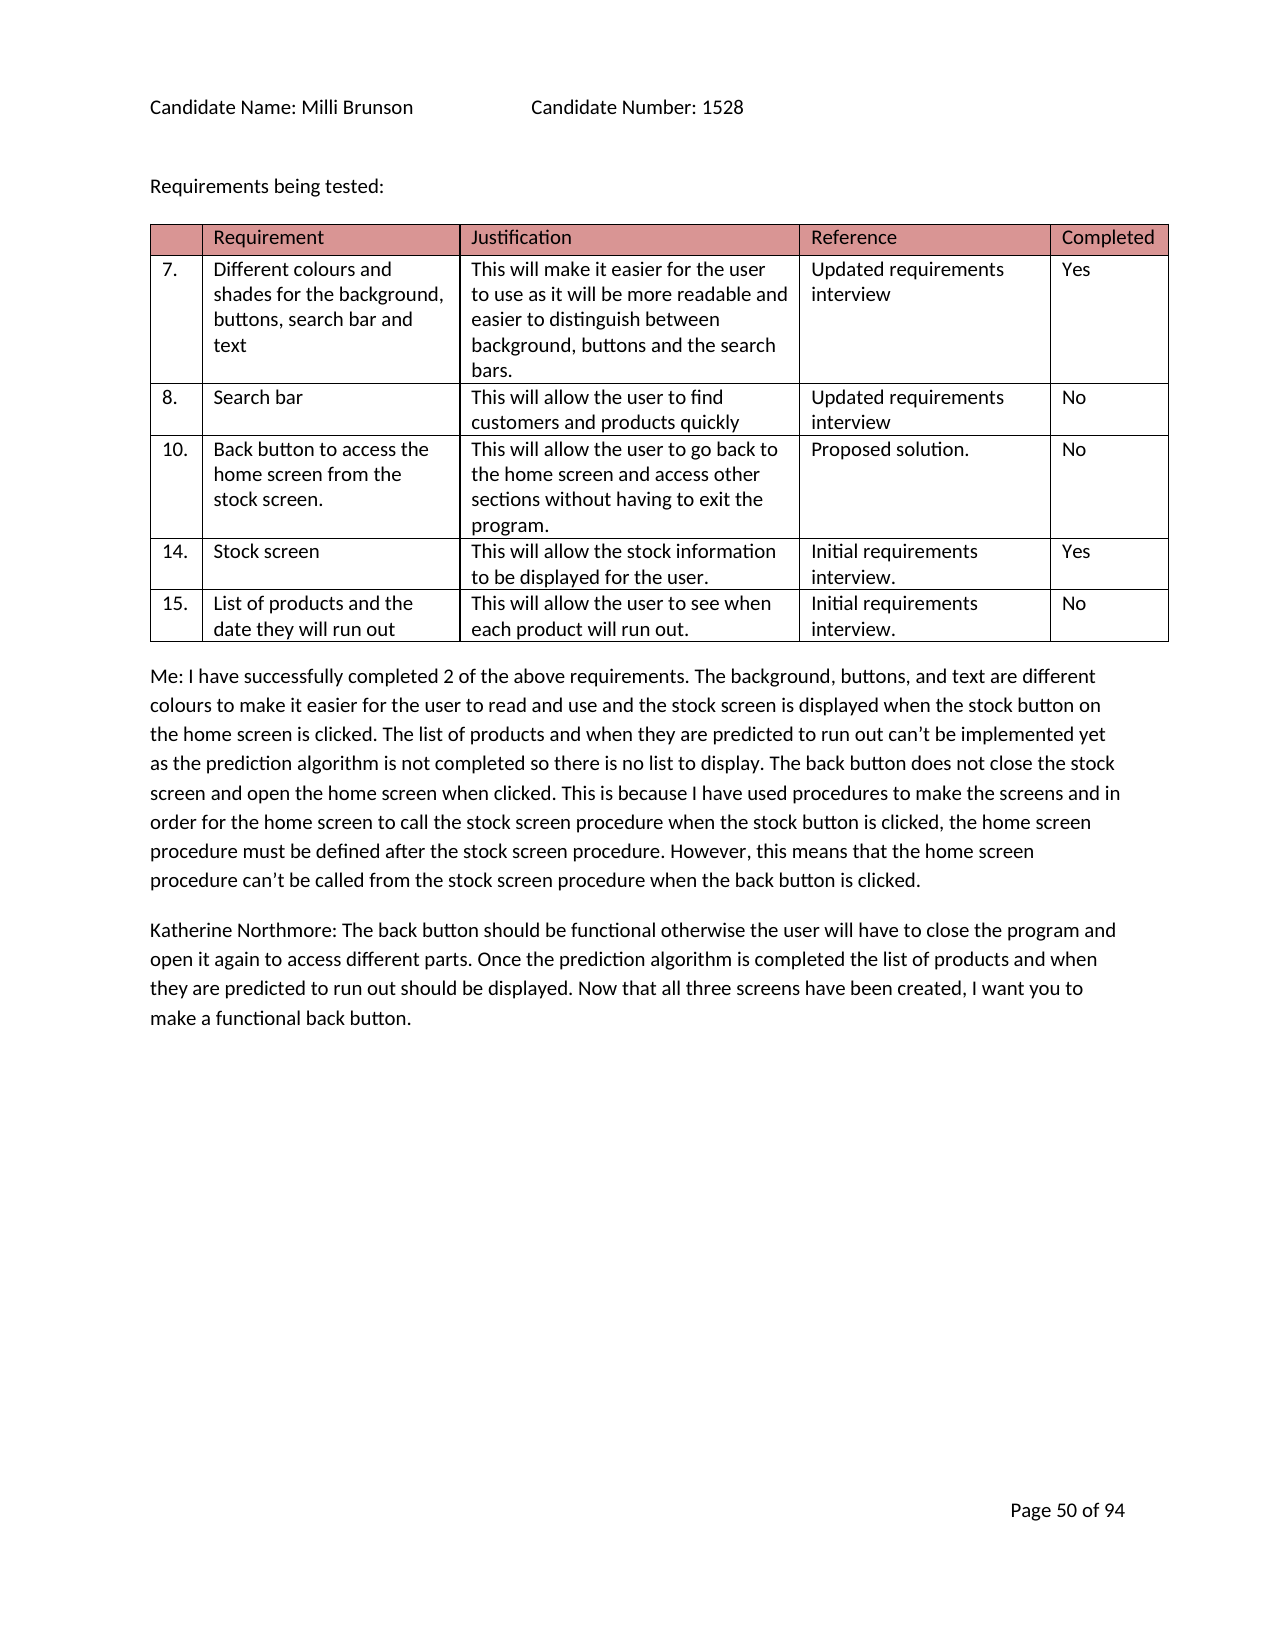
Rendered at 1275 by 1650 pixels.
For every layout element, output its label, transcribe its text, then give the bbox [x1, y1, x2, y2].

table_cell No [1051, 436, 1168, 537]
table_cell 14. [151, 539, 202, 589]
table_cell Yes [1051, 256, 1168, 383]
table_cell Back button to access the home screen from the stock screen. [203, 436, 459, 537]
table_cell 15. [151, 590, 202, 641]
table_cell 8. [151, 384, 202, 435]
table_cell Stock screen [203, 539, 459, 589]
table_cell Proposed solution. [800, 436, 1050, 537]
table_cell This will allow the user to go back to the home screen and access other sections without having to exit the program. [461, 436, 799, 537]
table_cell Initial requirements interview. [800, 590, 1050, 641]
table_header Completed [1051, 225, 1168, 255]
table_cell Different colours and shades for the background, buttons, search bar and text [203, 256, 459, 383]
table_header Requirement [203, 225, 459, 255]
table_cell This will allow the stock information to be displayed for the user. [461, 539, 799, 589]
table_cell Initial requirements interview. [800, 539, 1050, 589]
table_cell Updated requirements interview [800, 256, 1050, 383]
table_cell Search bar [203, 384, 459, 435]
text Me: I have successfully completed 2 of the above requirements. The background, buttons, and text are different colours to make it easier for the user to read and use and the stock screen is displayed when the stock button on the home screen is clicked. The list of products and when they are predicted to run out can’t be implemented yet as the prediction algorithm is not completed so there is no list to display. The back button does not close the stock screen and open the home screen when clicked. This is because I have used procedures to make the screens and in order for the home screen to call the stock screen procedure when the stock button is clicked, the home screen procedure must be defined after the stock screen procedure. However, this means that the home screen procedure can’t be called from the stock screen procedure when the back button is clicked. [150, 663, 1125, 893]
table_header Reference [800, 225, 1050, 255]
table_cell No [1051, 590, 1168, 641]
table_cell List of products and the date they will run out [203, 590, 459, 641]
table_cell 10. [151, 436, 202, 537]
table_header Justification [461, 225, 799, 255]
text Katherine Northmore: The back button should be functional otherwise the user will have to close the program and open it again to access different parts. Once the prediction algorithm is completed the list of products and when they are predicted to run out should be displayed. Now that all three screens have been created, I want you to make a functional back button. [150, 917, 1125, 1030]
table_cell 7. [151, 256, 202, 383]
table_header [151, 225, 202, 255]
table_cell This will make it easier for the user to use as it will be more readable and easier to distinguish between background, buttons and the search bars. [461, 256, 799, 383]
text Requirements being tested: [150, 173, 1125, 199]
table_cell This will allow the user to find customers and products quickly [461, 384, 799, 435]
table_cell No [1051, 384, 1168, 435]
table_cell Updated requirements interview [800, 384, 1050, 435]
table_cell Yes [1051, 539, 1168, 589]
table_cell This will allow the user to see when each product will run out. [461, 590, 799, 641]
